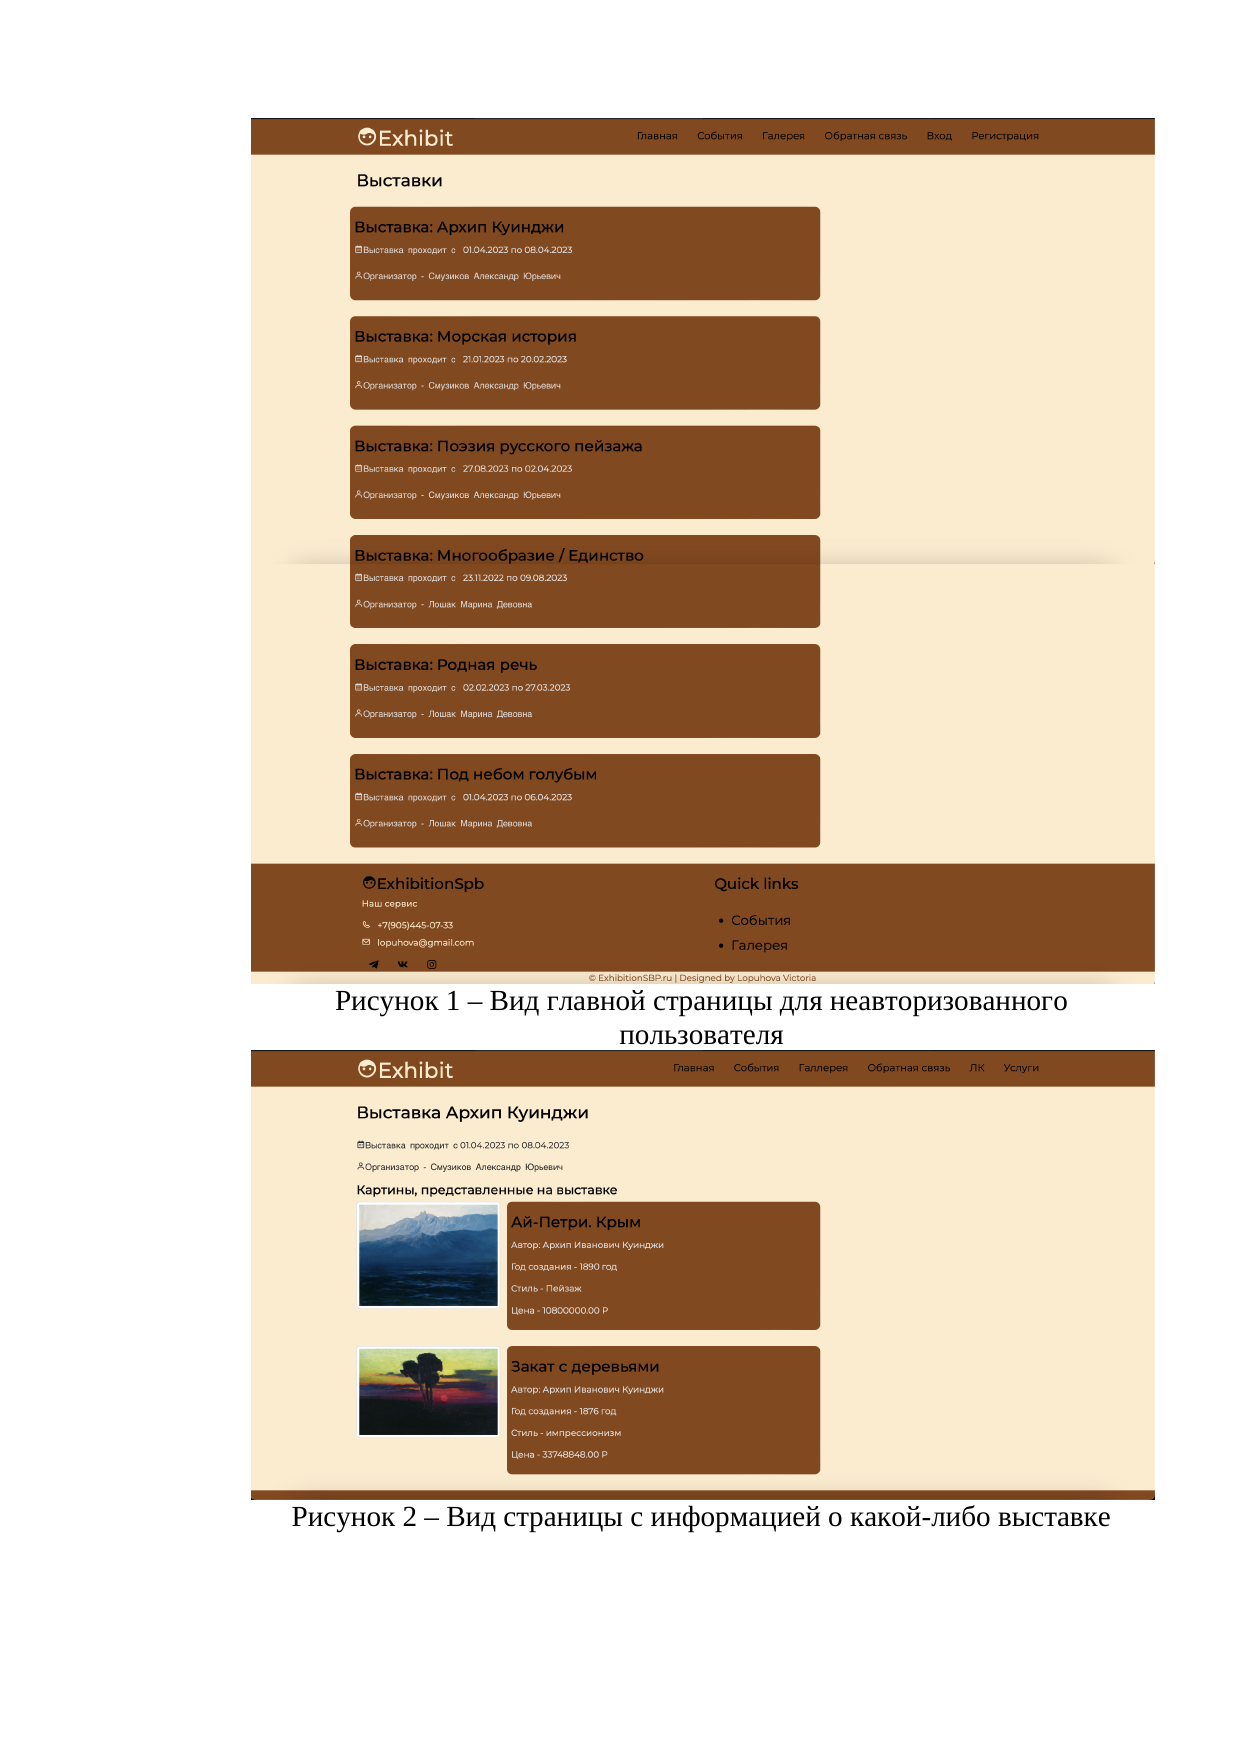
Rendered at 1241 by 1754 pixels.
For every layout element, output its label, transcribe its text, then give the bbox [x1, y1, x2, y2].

picture [251, 118, 1155, 984]
text Рисунок 2 – Вид страницы с информацией о какой-либо выставке [251, 1500, 1152, 1533]
picture [251, 1050, 1155, 1500]
text Рисунок 1 – Вид главной страницы для неавторизованного пользователя [251, 984, 1152, 1050]
